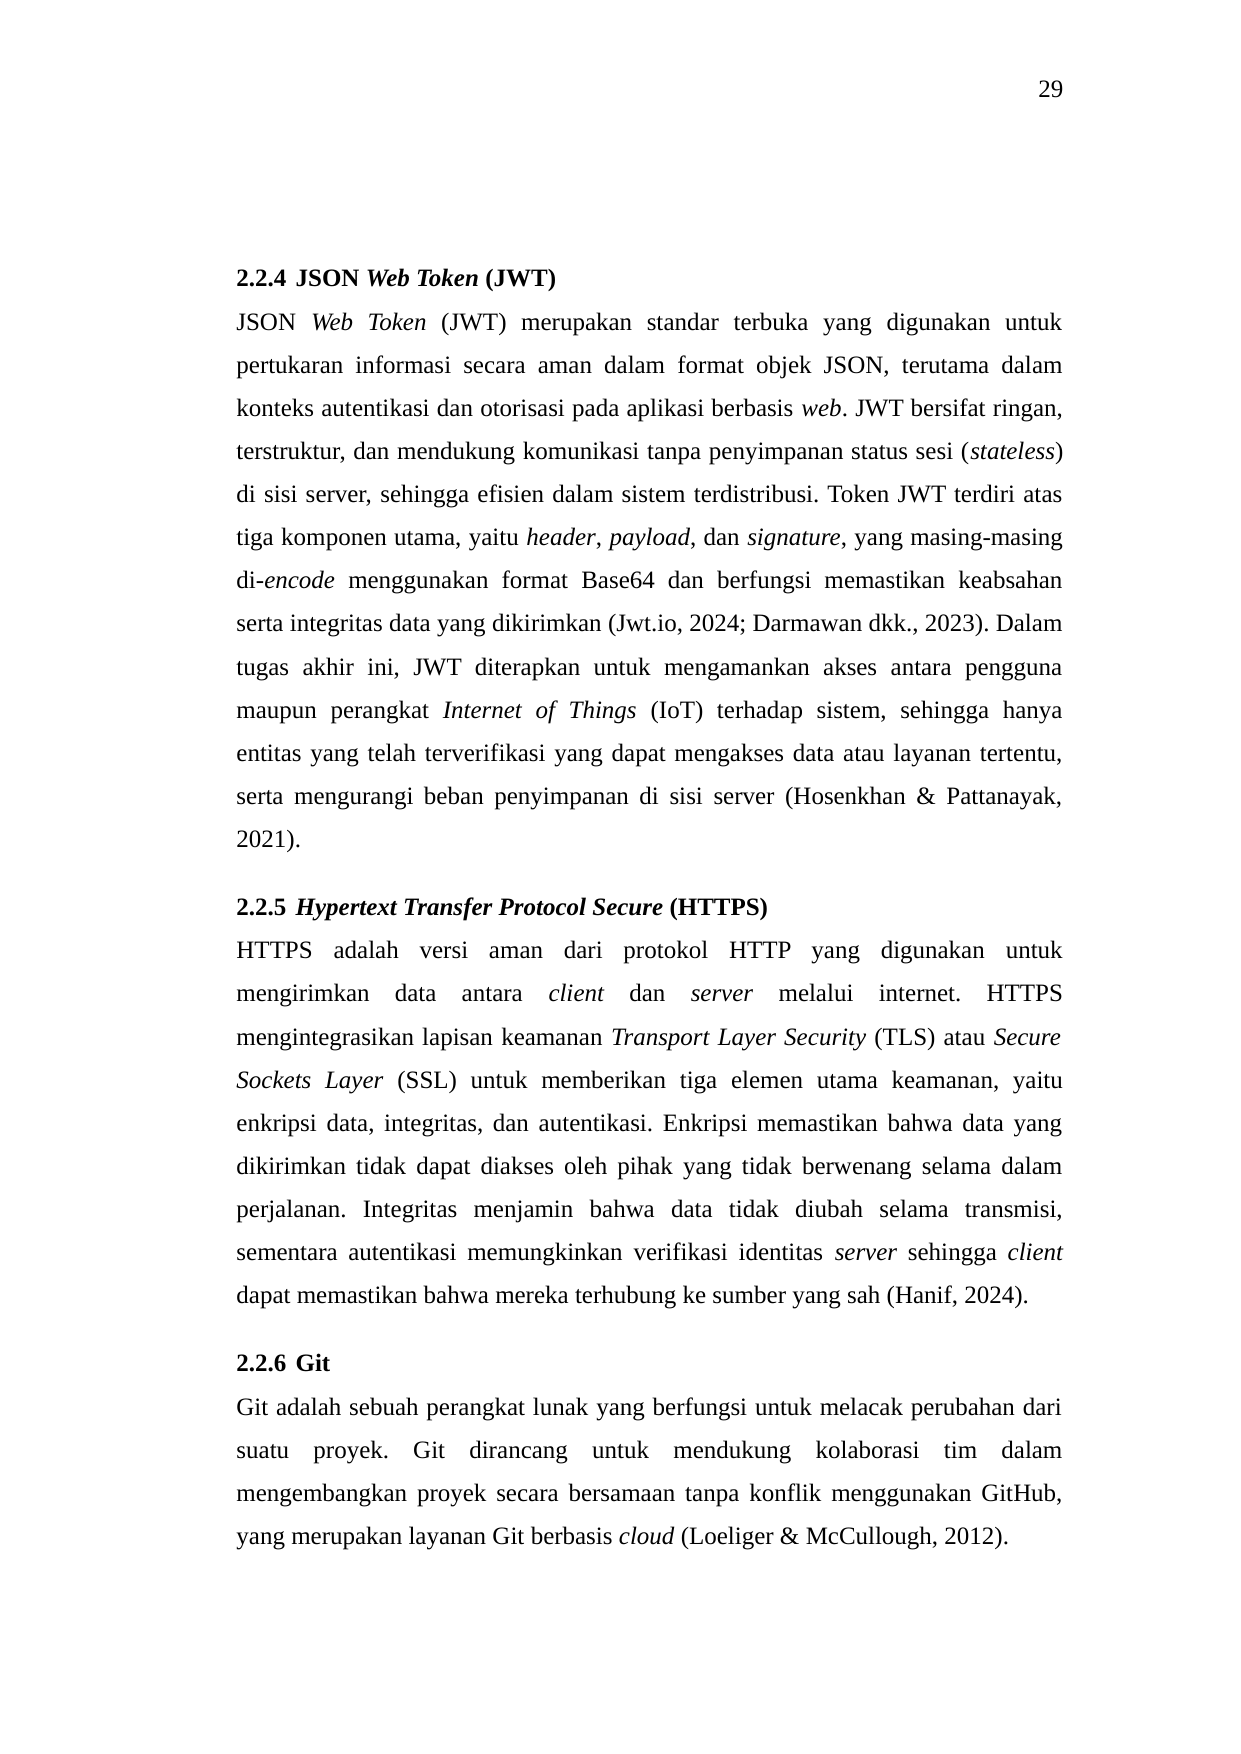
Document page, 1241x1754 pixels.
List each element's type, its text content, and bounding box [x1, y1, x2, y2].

text JSON Web Token (JWT) merupakan standar terbuka yang digunakan untuk pertukaran informasi secara aman dalam format objek JSON, terutama dalam konteks autentikasi dan otorisasi pada aplikasi berbasis web. JWT bersifat ringan, terstruktur, dan mendukung komunikasi tanpa penyimpanan status sesi (stateless) di sisi server, sehingga efisien dalam sistem terdistribusi. Token JWT terdiri atas tiga komponen utama, yaitu header, payload, dan signature, yang masing-masing di-encode menggunakan format Base64 dan berfungsi memastikan keabsahan serta integritas data yang dikirimkan (Jwt.io, 2024; Darmawan dkk., 2023). Dalam tugas akhir ini, JWT diterapkan untuk mengamankan akses antara pengguna maupun perangkat Internet of Things (IoT) terhadap sistem, sehingga hanya entitas yang telah terverifikasi yang dapat mengakses data atau layanan tertentu, serta mengurangi beban penyimpanan di sisi server (Hosenkhan & Pattanayak, 2021). [236, 307, 1063, 853]
text Hypertext Transfer Protocol Secure (HTTPS) [236, 892, 1063, 921]
text Git [236, 1348, 1063, 1377]
text Git adalah sebuah perangkat lunak yang berfungsi untuk melacak perubahan dari suatu proyek. Git dirancang untuk mendukung kolaborasi tim dalam mengembangkan proyek secara bersamaan tanpa konflik menggunakan GitHub, yang merupakan layanan Git berbasis cloud (Loeliger & McCullough, 2012). [236, 1392, 1063, 1550]
text HTTPS adalah versi aman dari protokol HTTP yang digunakan untuk mengirimkan data antara client dan server melalui internet. HTTPS mengintegrasikan lapisan keamanan Transport Layer Security (TLS) atau Secure Sockets Layer (SSL) untuk memberikan tiga elemen utama keamanan, yaitu enkripsi data, integritas, dan autentikasi. Enkripsi memastikan bahwa data yang dikirimkan tidak dapat diakses oleh pihak yang tidak berwenang selama dalam perjalanan. Integritas menjamin bahwa data tidak diubah selama transmisi, sementara autentikasi memungkinkan verifikasi identitas server sehingga client dapat memastikan bahwa mereka terhubung ke sumber yang sah (Hanif, 2024). [236, 935, 1063, 1309]
text JSON Web Token (JWT) [236, 263, 1063, 292]
